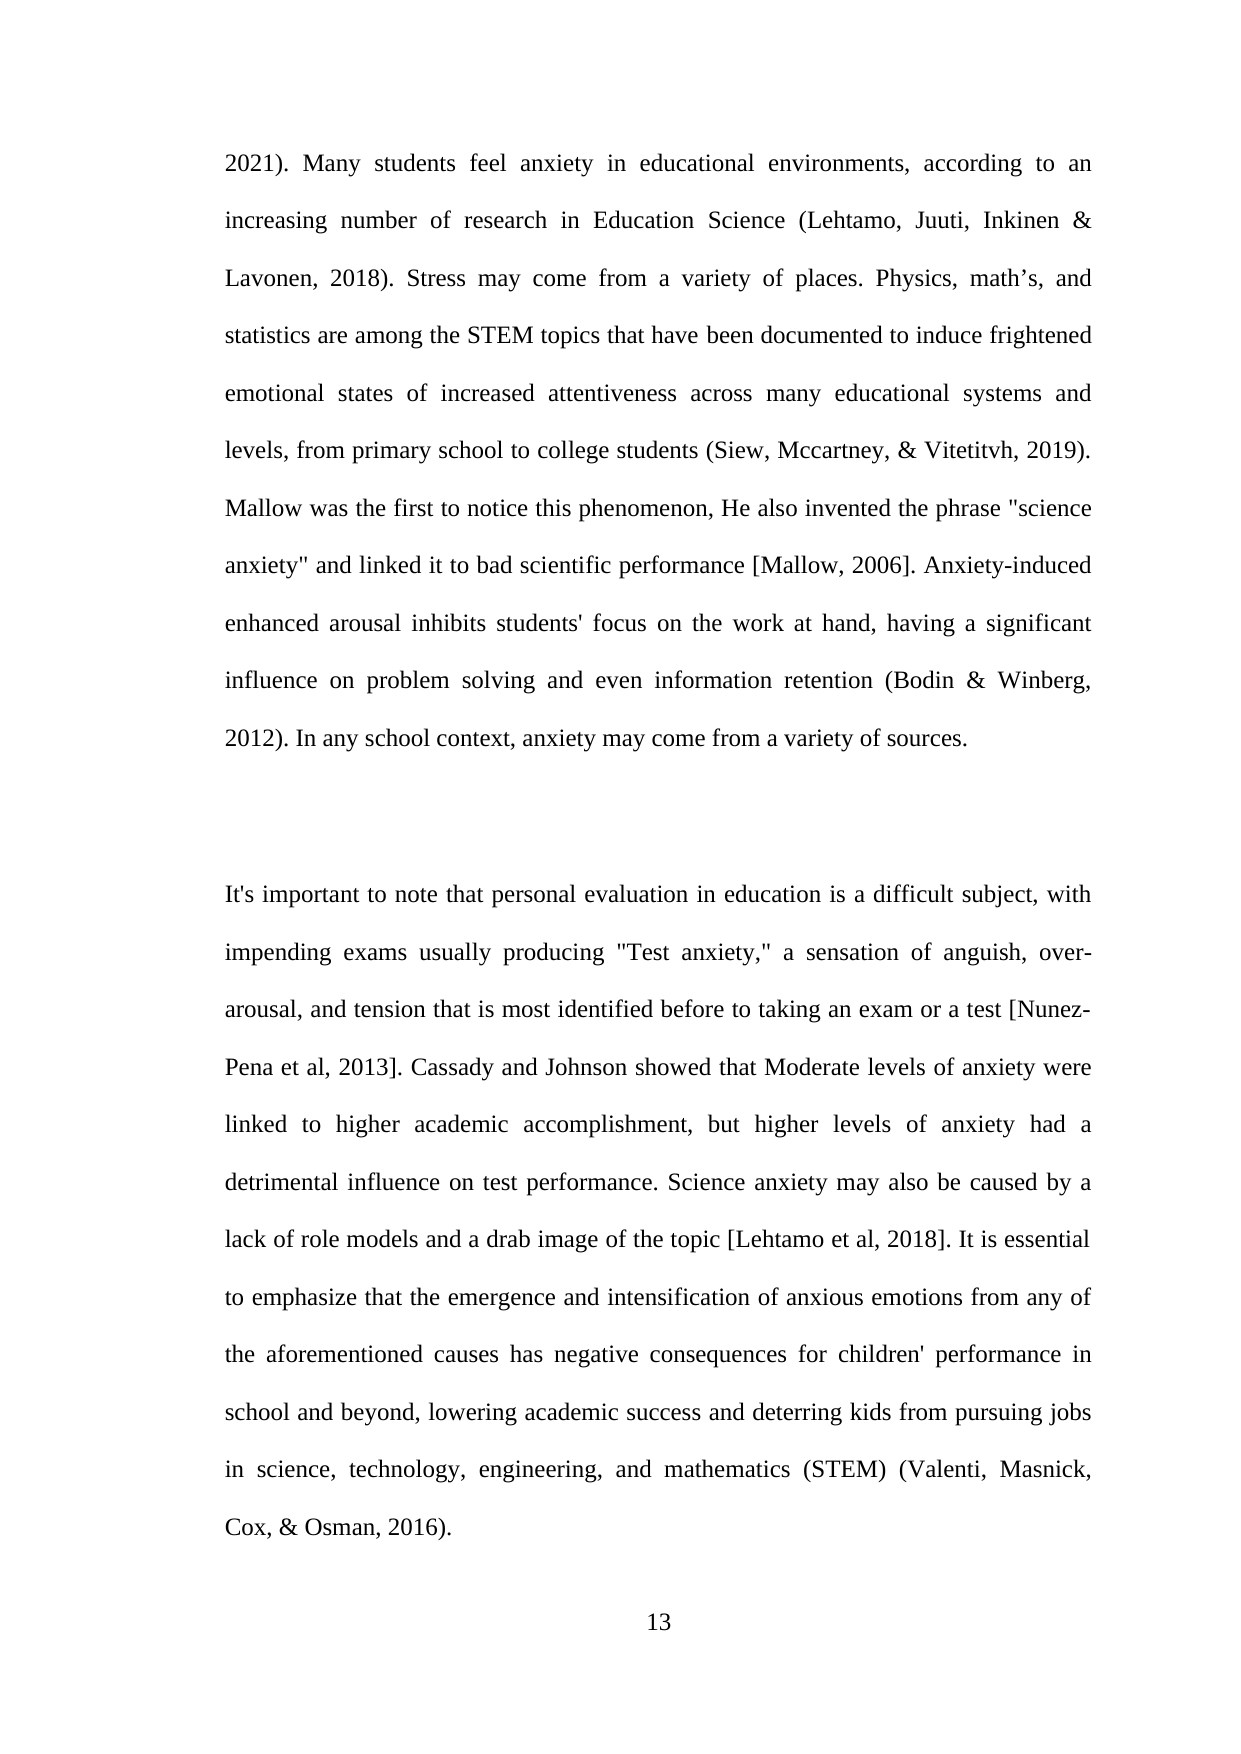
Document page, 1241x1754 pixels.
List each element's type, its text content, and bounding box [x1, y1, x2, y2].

text It's important to note that personal evaluation in education is a difficult subject, with impending exams usually producing "Test anxiety," a sensation of anguish, over-arousal, and tension that is most identified before to taking an exam or a test [Nunez-Pena et al, 2013]. Cassady and Johnson showed that Moderate levels of anxiety were linked to higher academic accomplishment, but higher levels of anxiety had a detrimental influence on test performance. Science anxiety may also be caused by a lack of role models and a drab image of the topic [Lehtamo et al, 2018]. It is essential to emphasize that the emergence and intensification of anxious emotions from any of the aforementioned causes has negative consequences for children' performance in school and beyond, lowering academic success and deterring kids from pursuing jobs in science, technology, engineering, and mathematics (STEM) (Valenti, Masnick, Cox, & Osman, 2016). [224, 879, 1092, 1541]
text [224, 148, 1092, 751]
